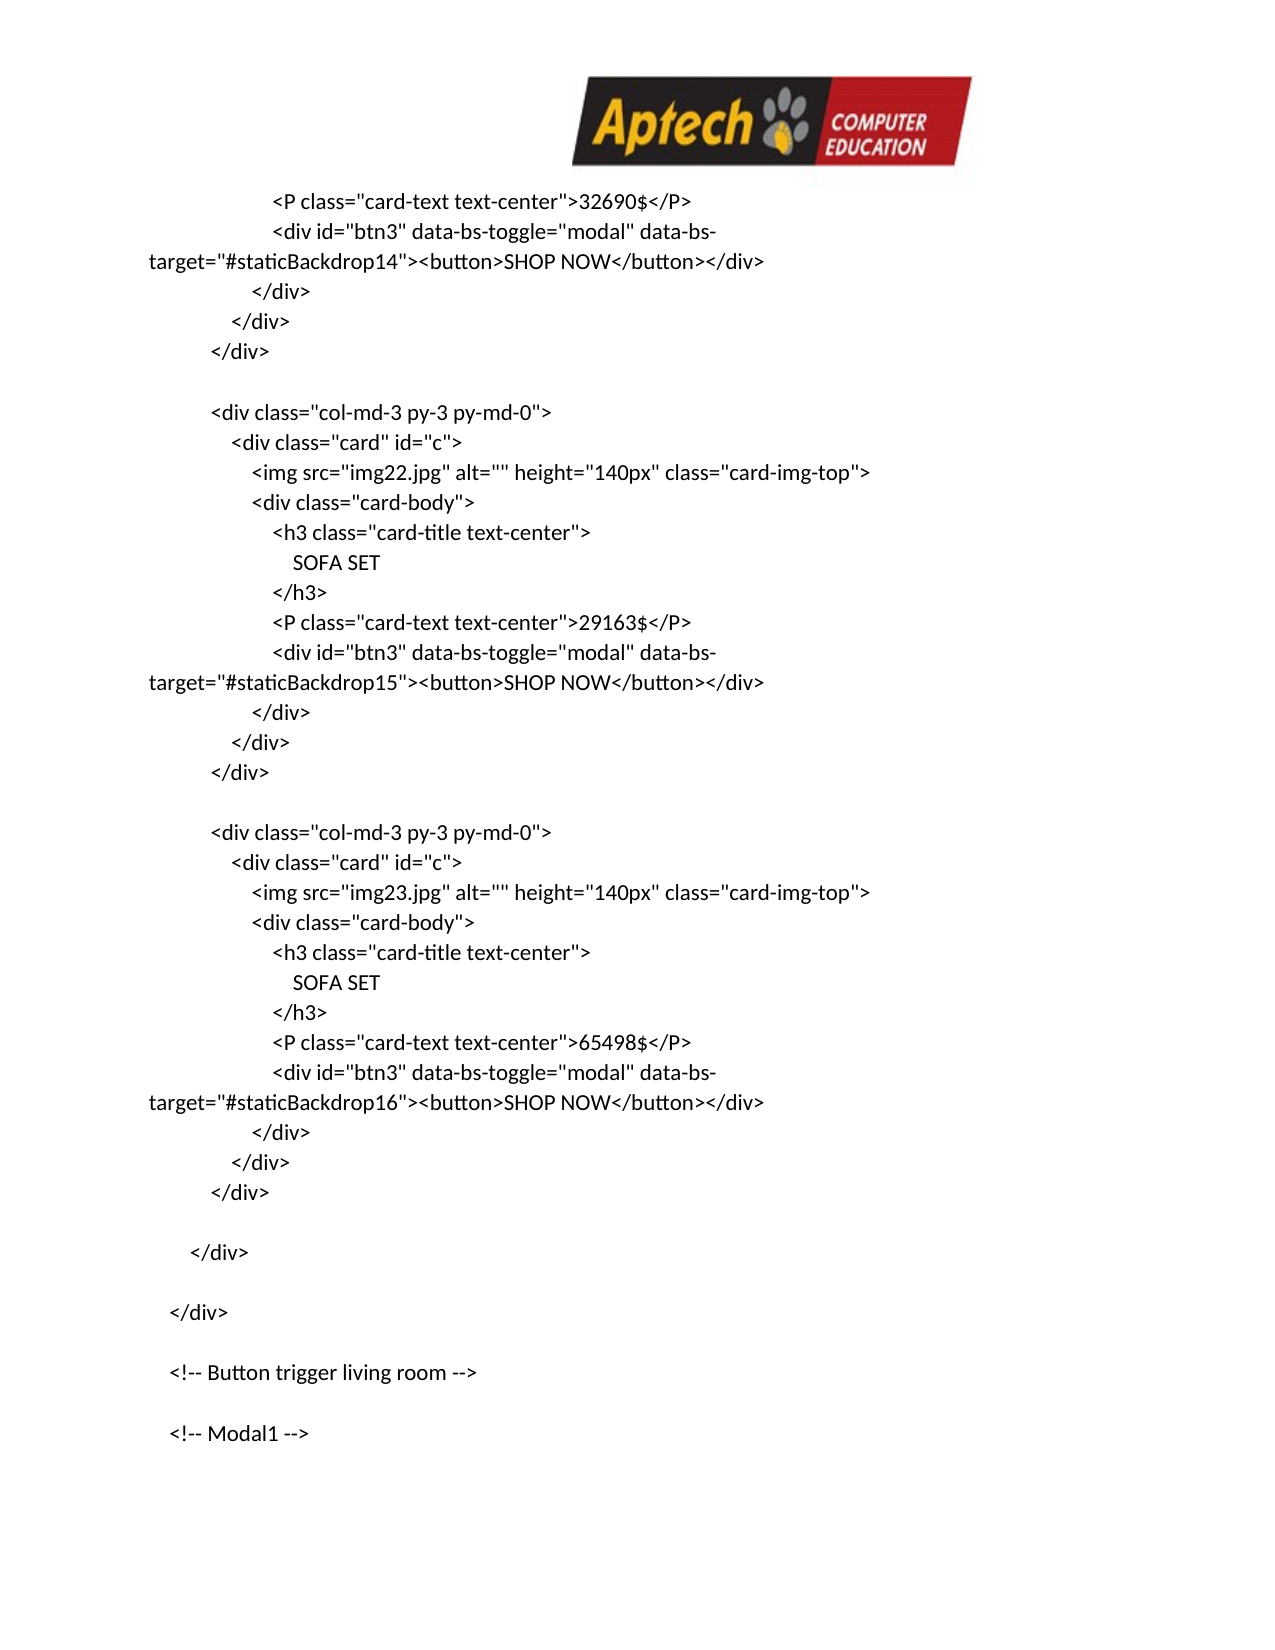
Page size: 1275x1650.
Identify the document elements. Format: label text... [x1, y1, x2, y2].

text <div class="card-body"> [148, 488, 1142, 516]
text </div> [148, 1148, 1142, 1176]
text <img src="img22.jpg" alt="" height="140px" class="card-img-top"> [148, 458, 1142, 486]
text </div> [148, 728, 1142, 756]
text </h3> [148, 998, 1142, 1026]
text <div class="col-md-3 py-3 py-md-0"> [148, 398, 1142, 426]
text <h3 class="card-title text-center"> [148, 518, 1142, 546]
text <P class="card-text text-center">29163$</P> [148, 608, 1142, 636]
text <div class="card-body"> [148, 908, 1142, 936]
text <img src="img23.jpg" alt="" height="140px" class="card-img-top"> [148, 878, 1142, 906]
text <div class="card" id="c"> [148, 428, 1142, 456]
text <div id="btn3" data-bs-toggle="modal" data-bs- [148, 217, 1142, 246]
text <!-- Modal1 --> [148, 1419, 1142, 1447]
text target="#staticBackdrop14"><button>SHOP NOW</button></div> [148, 247, 1142, 276]
text </div> [148, 1118, 1142, 1146]
text <div class="card" id="c"> [148, 848, 1142, 876]
text <P class="card-text text-center">32690$</P> [148, 187, 1142, 216]
text target="#staticBackdrop15"><button>SHOP NOW</button></div> [148, 668, 1142, 696]
picture [571, 76, 993, 187]
text </div> [148, 698, 1142, 726]
text </div> [148, 307, 1142, 336]
text target="#staticBackdrop16"><button>SHOP NOW</button></div> [148, 1088, 1142, 1116]
text <h3 class="card-title text-center"> [148, 938, 1142, 966]
text </div> [148, 1298, 1142, 1326]
text </div> [148, 277, 1142, 306]
text </div> [148, 1238, 1142, 1266]
text SOFA SET [148, 548, 1142, 576]
text </h3> [148, 578, 1142, 606]
text <div id="btn3" data-bs-toggle="modal" data-bs- [148, 1058, 1142, 1086]
text <div class="col-md-3 py-3 py-md-0"> [148, 818, 1142, 846]
text </div> [148, 1178, 1142, 1206]
text <div id="btn3" data-bs-toggle="modal" data-bs- [148, 638, 1142, 666]
text <!-- Button trigger living room --> [148, 1358, 1142, 1387]
text SOFA SET [148, 968, 1142, 996]
text </div> [148, 337, 1142, 366]
text <P class="card-text text-center">65498$</P> [148, 1028, 1142, 1056]
text </div> [148, 758, 1142, 786]
